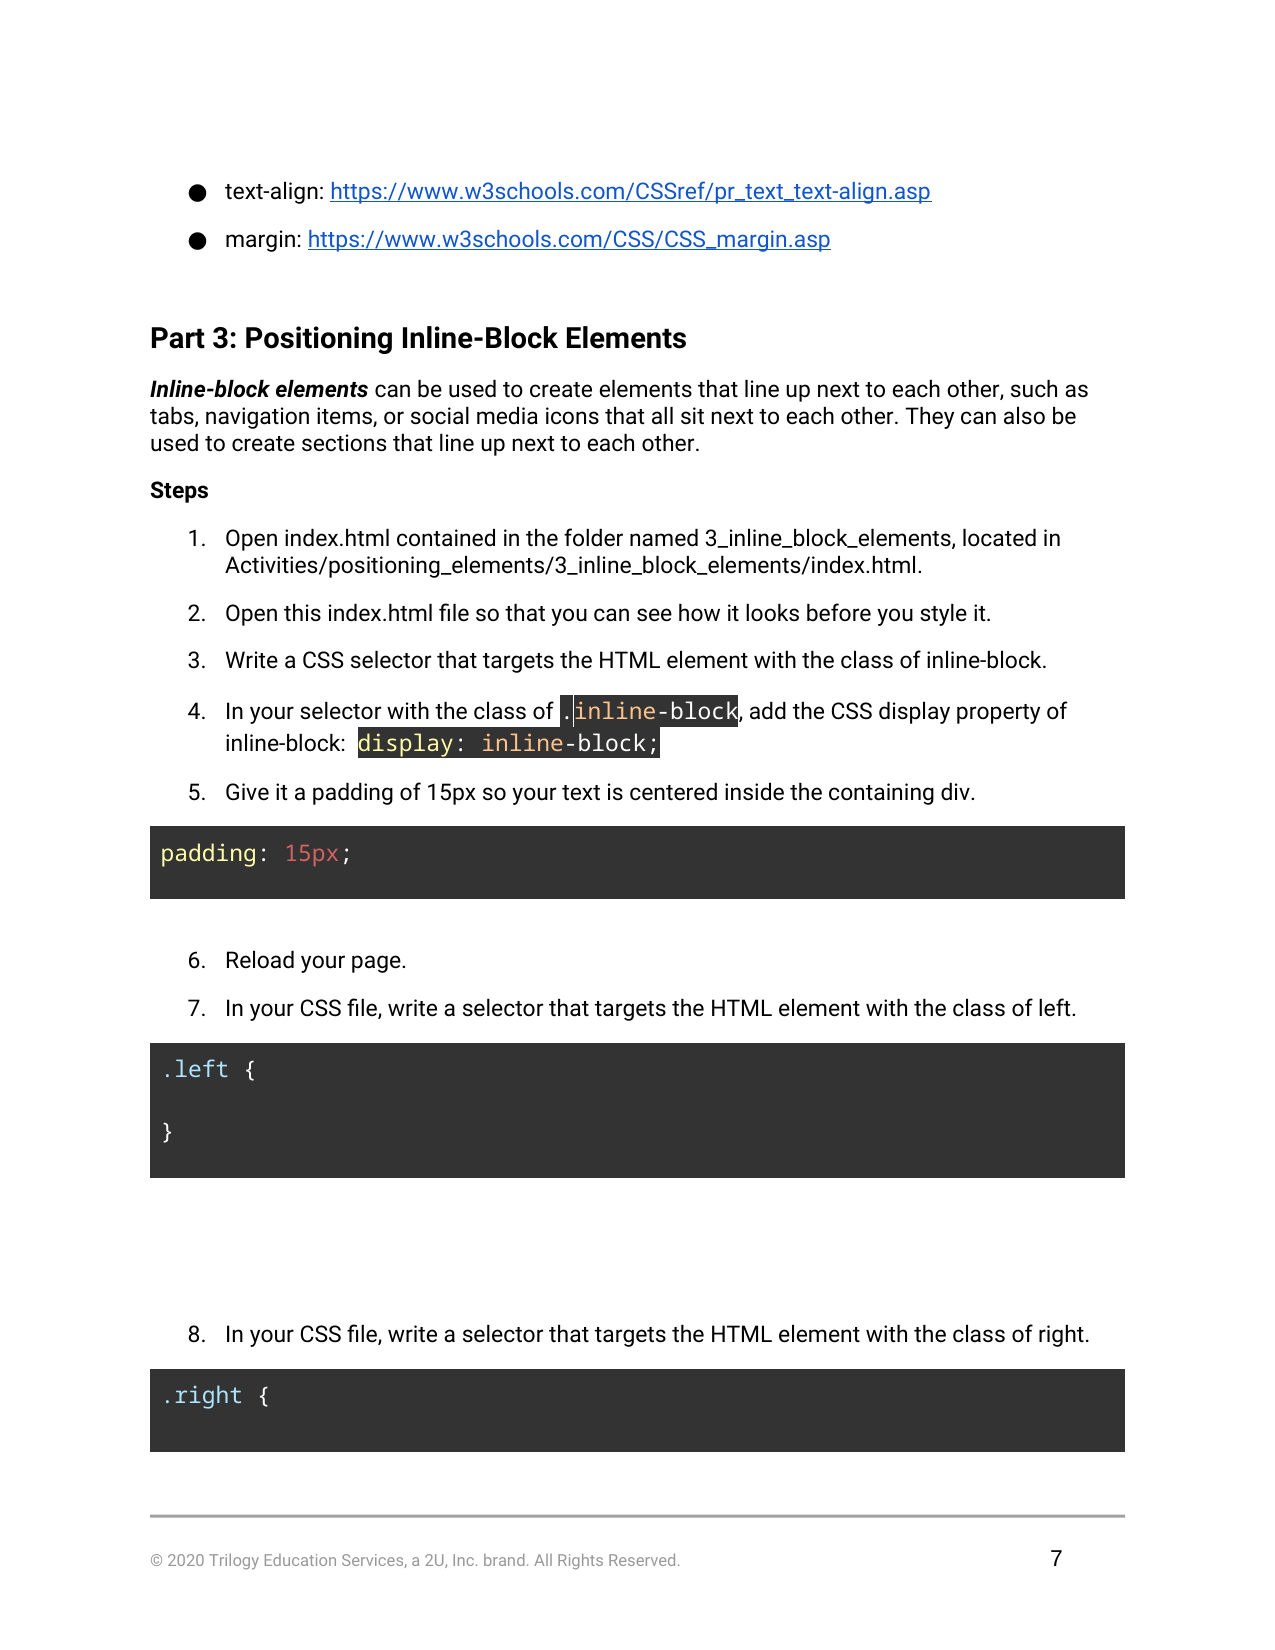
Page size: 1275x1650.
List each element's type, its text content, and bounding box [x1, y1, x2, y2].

list In your CSS file, write a selector that targets the HTML element with the class of left. [187, 995, 1125, 1022]
list In your selector with the class of .inline-block, add the CSS display property of inline-block: display: inline-block; [660, 695, 1125, 758]
list Give it a padding of 15px so your text is centered inside the containing div. [187, 779, 1125, 806]
list Reload your page. [187, 947, 1125, 974]
list Write a CSS selector that targets the HTML element with the class of inline-block. [187, 648, 1125, 674]
table_header .left { } [150, 1043, 1125, 1178]
list Open this index.html file so that you can see how it looks before you style it. [187, 600, 1125, 627]
text Part 3: Positioning Inline-Block Elements [150, 321, 1125, 355]
text Steps [150, 478, 1125, 504]
list In your CSS file, write a selector that targets the HTML element with the class of right. [187, 1321, 1125, 1348]
table_header padding: 15px; [150, 826, 1125, 899]
list In your selector with the class of .inline-block, add the CSS display property of inline-block: display: inline-block; [187, 695, 560, 758]
list margin: https://www.w3schools.com/CSS/CSS_margin.asp [187, 226, 1125, 253]
text Inline-block elements can be used to create elements that line up next to each other, such as tabs, navigation items, or social media icons that all sit next to each other. They can also be used to create sections that line up next to each other. [150, 376, 1125, 457]
table_header .right { } [150, 1369, 1125, 1452]
list Open index.html contained in the folder named 3_inline_block_elements, located in Activities/positioning_elements/3_inline_block_elements/index.html. [187, 525, 1125, 579]
list text-align: https://www.w3schools.com/CSSref/pr_text_text-align.asp [187, 178, 1125, 205]
